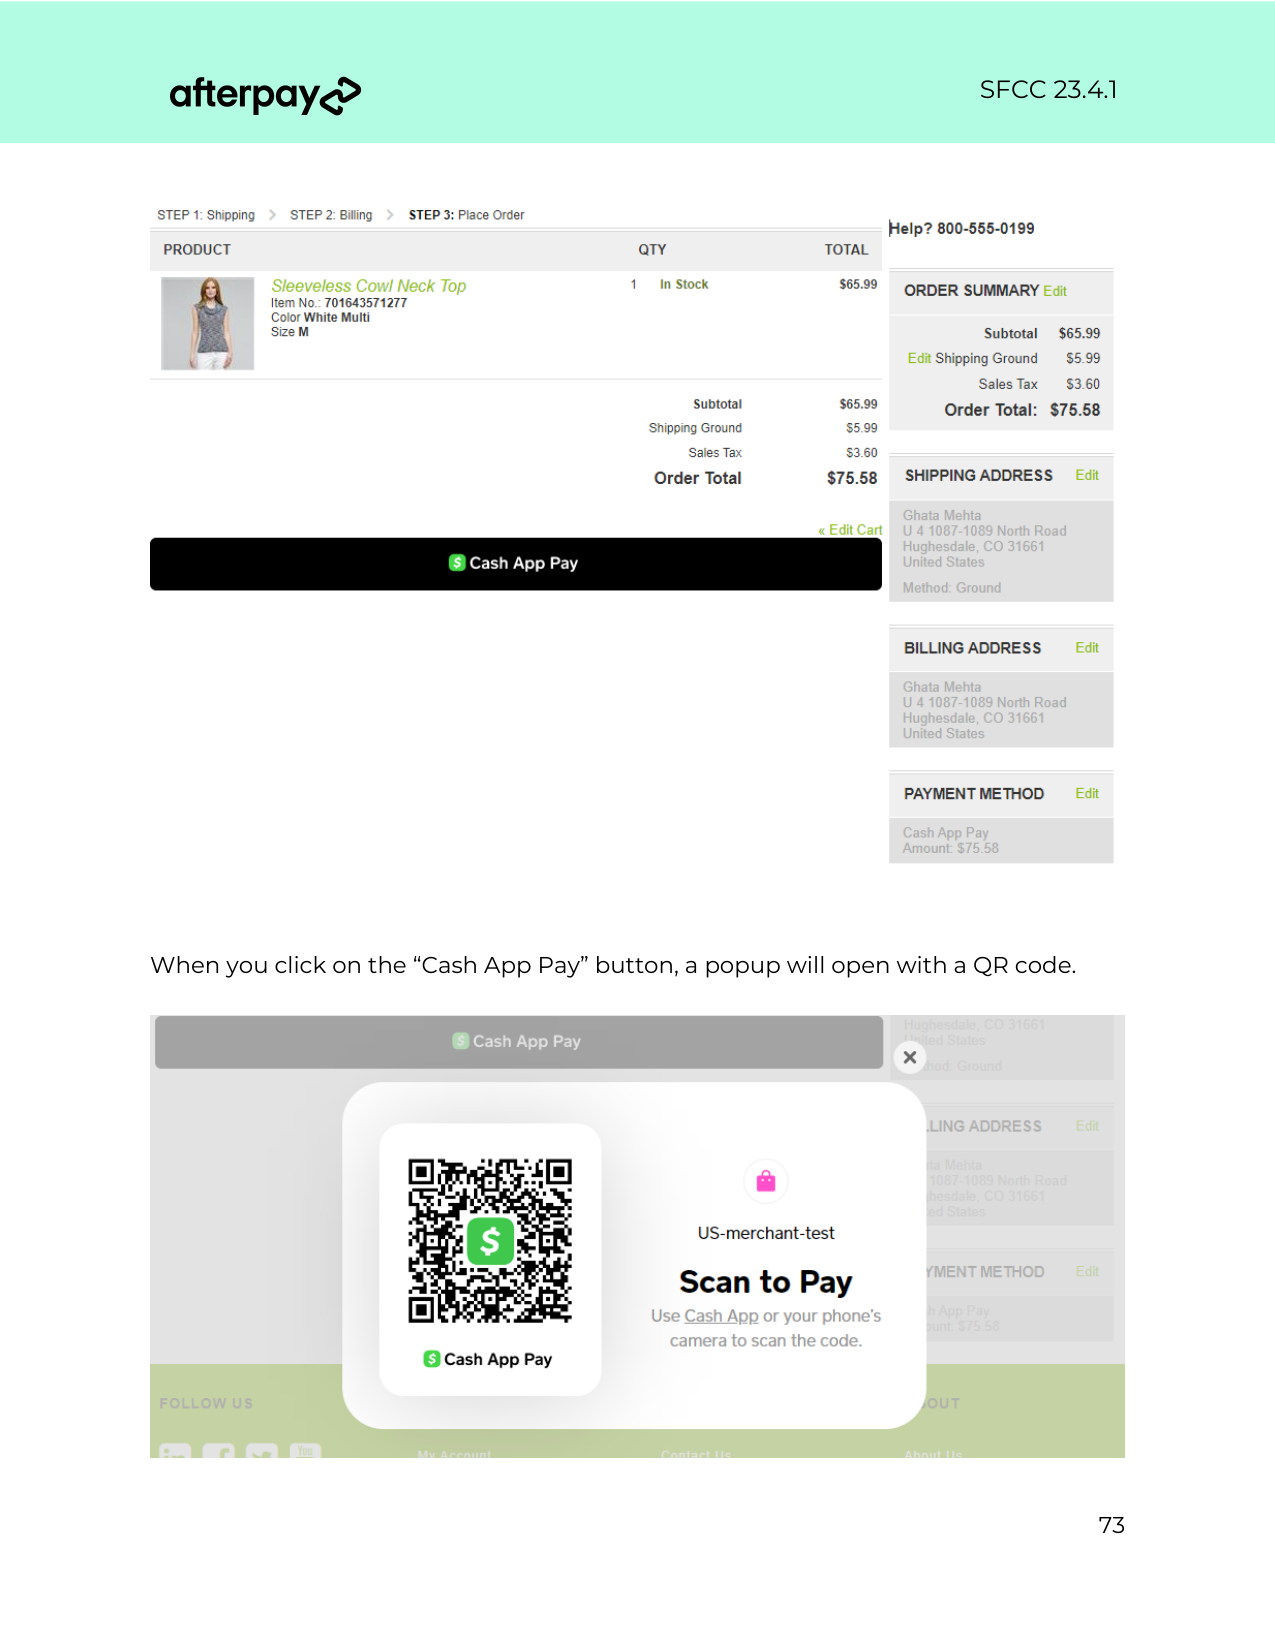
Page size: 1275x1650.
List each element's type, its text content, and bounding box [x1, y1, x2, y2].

picture [150, 1015, 1125, 1458]
text When you click on the “Cash App Pay” button, a popup will open with a QR code. [150, 952, 1125, 979]
picture [150, 206, 1125, 884]
picture [134, 48, 397, 144]
